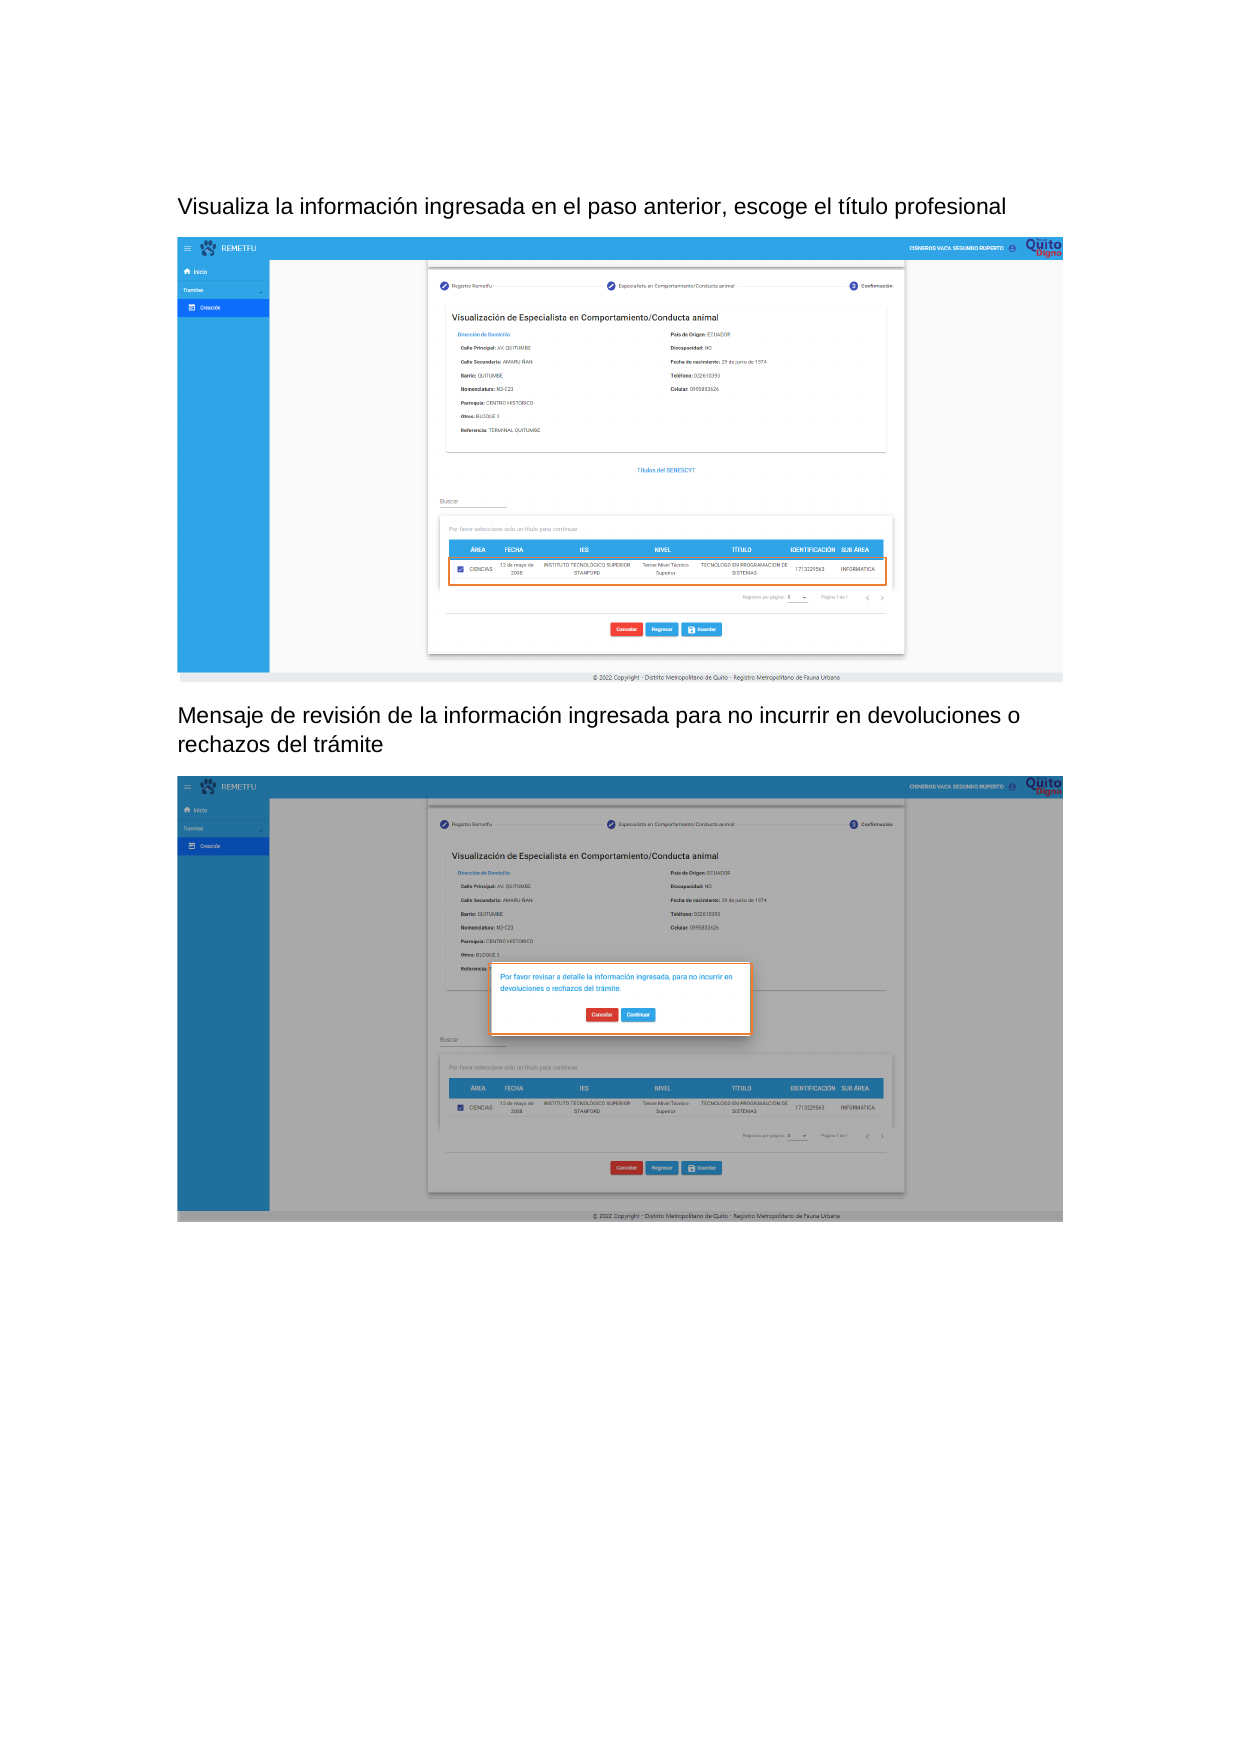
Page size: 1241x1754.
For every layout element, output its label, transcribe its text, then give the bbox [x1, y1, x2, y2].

text Visualiza la información ingresada en el paso anterior, escoge el título profesional [177, 193, 1063, 219]
text Mensaje de revisión de la información ingresada para no incurrir en devoluciones o rechazos del trámite [177, 702, 1063, 757]
picture [177, 776, 1063, 1222]
picture [177, 237, 1063, 684]
